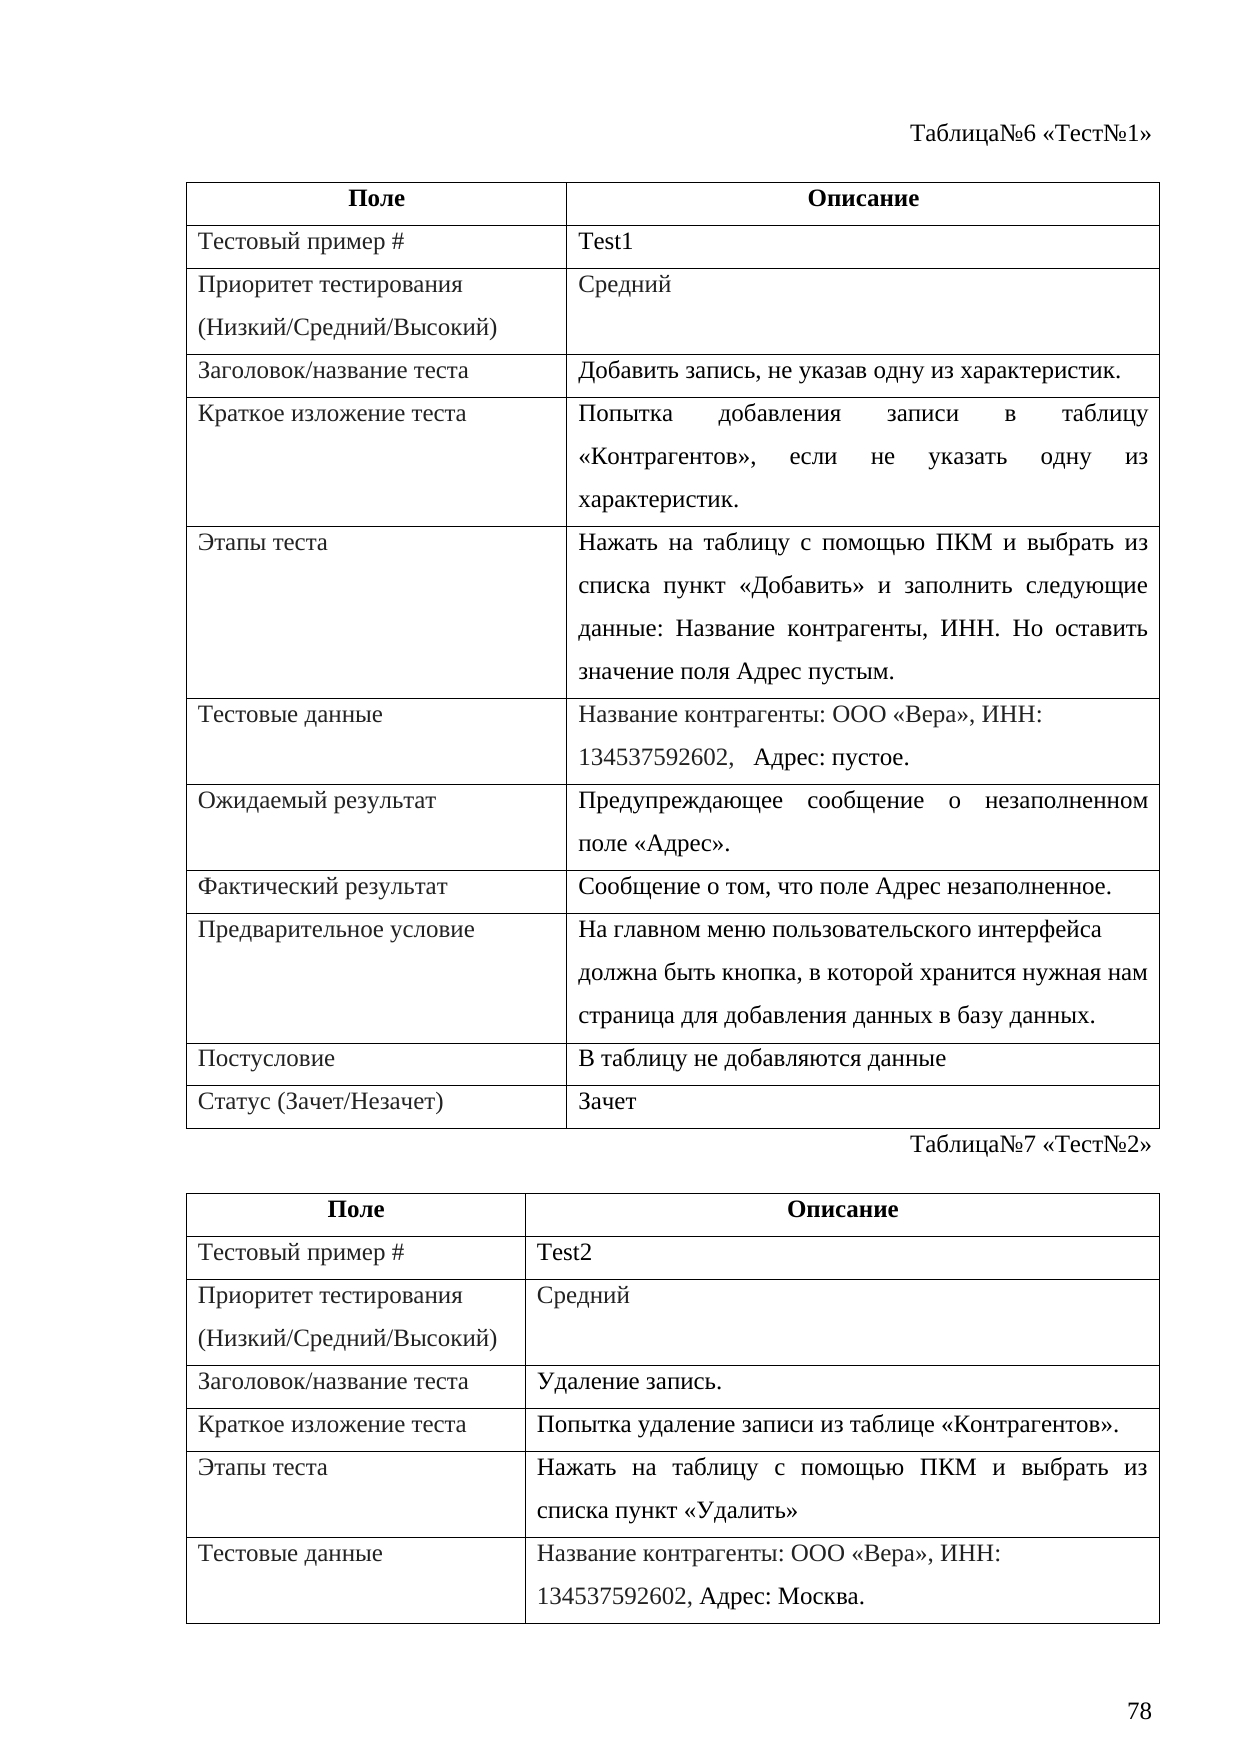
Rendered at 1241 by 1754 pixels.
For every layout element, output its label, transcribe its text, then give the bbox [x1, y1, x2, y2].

table_cell Фактический результат [187, 871, 566, 913]
table_header Описание [567, 183, 1159, 225]
table_cell Ожидаемый результат [187, 785, 566, 870]
table_cell Тестовый пример # [187, 226, 566, 268]
table_cell Краткое изложение теста [187, 1409, 525, 1451]
table_cell Постусловие [187, 1044, 566, 1085]
table_cell Заголовок/название теста [187, 1366, 525, 1408]
table_cell Название контрагенты: ООО «Вера», ИНН: 134537592602, Адрес: пустое. [567, 699, 1159, 784]
table_cell Тестовые данные [187, 1538, 525, 1623]
table_cell Приоритет тестирования (Низкий/Средний/Высокий) [187, 269, 566, 354]
table_cell Зачет [567, 1086, 1159, 1128]
table_cell В таблицу не добавляются данные [567, 1044, 1159, 1085]
table_cell Этапы теста [187, 527, 566, 698]
table_header Поле [187, 183, 566, 225]
table_cell Попытка добавления записи в таблицу «Контрагентов», если не указать одну из характеристик. [567, 398, 1159, 526]
table_cell На главном меню пользовательского интерфейса должна быть кнопка, в которой хранится нужная нам страница для добавления данных в базу данных. [567, 914, 1159, 1042]
table_cell Попытка удаление записи из таблице «Контрагентов». [526, 1409, 1159, 1451]
table_cell Нажать на таблицу с помощью ПКМ и выбрать из списка пункт «Добавить» и заполнить следующие данные: Название контрагенты, ИНН. Но оставить значение поля Адрес пустым. [567, 527, 1159, 698]
table_cell Приоритет тестирования (Низкий/Средний/Высокий) [187, 1280, 525, 1365]
table_cell Средний [567, 269, 1159, 354]
table_cell Нажать на таблицу с помощью ПКМ и выбрать из списка пункт «Удалить» [526, 1452, 1159, 1537]
table_cell Этапы теста [187, 1452, 525, 1537]
table_header Описание [526, 1194, 1159, 1236]
table_cell Добавить запись, не указав одну из характеристик. [567, 355, 1159, 397]
table_header Поле [187, 1194, 525, 1236]
table_cell Test2 [526, 1237, 1159, 1279]
table_cell Статус (Зачет/Незачет) [187, 1086, 566, 1128]
table_cell Тестовый пример # [187, 1237, 525, 1279]
table_cell Краткое изложение теста [187, 398, 566, 526]
text Таблица№7 «Тест№2» [177, 1129, 1152, 1158]
table_cell Заголовок/название теста [187, 355, 566, 397]
table_cell Тестовые данные [187, 699, 566, 784]
table_cell Сообщение о том, что поле Адрес незаполненное. [567, 871, 1159, 913]
table_cell Название контрагенты: ООО «Вера», ИНН: 134537592602, Адрес: Москва. [526, 1538, 1159, 1623]
table_cell Предварительное условие [187, 914, 566, 1042]
table_cell Средний [526, 1280, 1159, 1365]
table_cell Предупреждающее сообщение о незаполненном поле «Адрес». [567, 785, 1159, 870]
table_cell Test1 [567, 226, 1159, 268]
text Таблица№6 «Тест№1» [177, 118, 1152, 147]
table_cell Удаление запись. [526, 1366, 1159, 1408]
